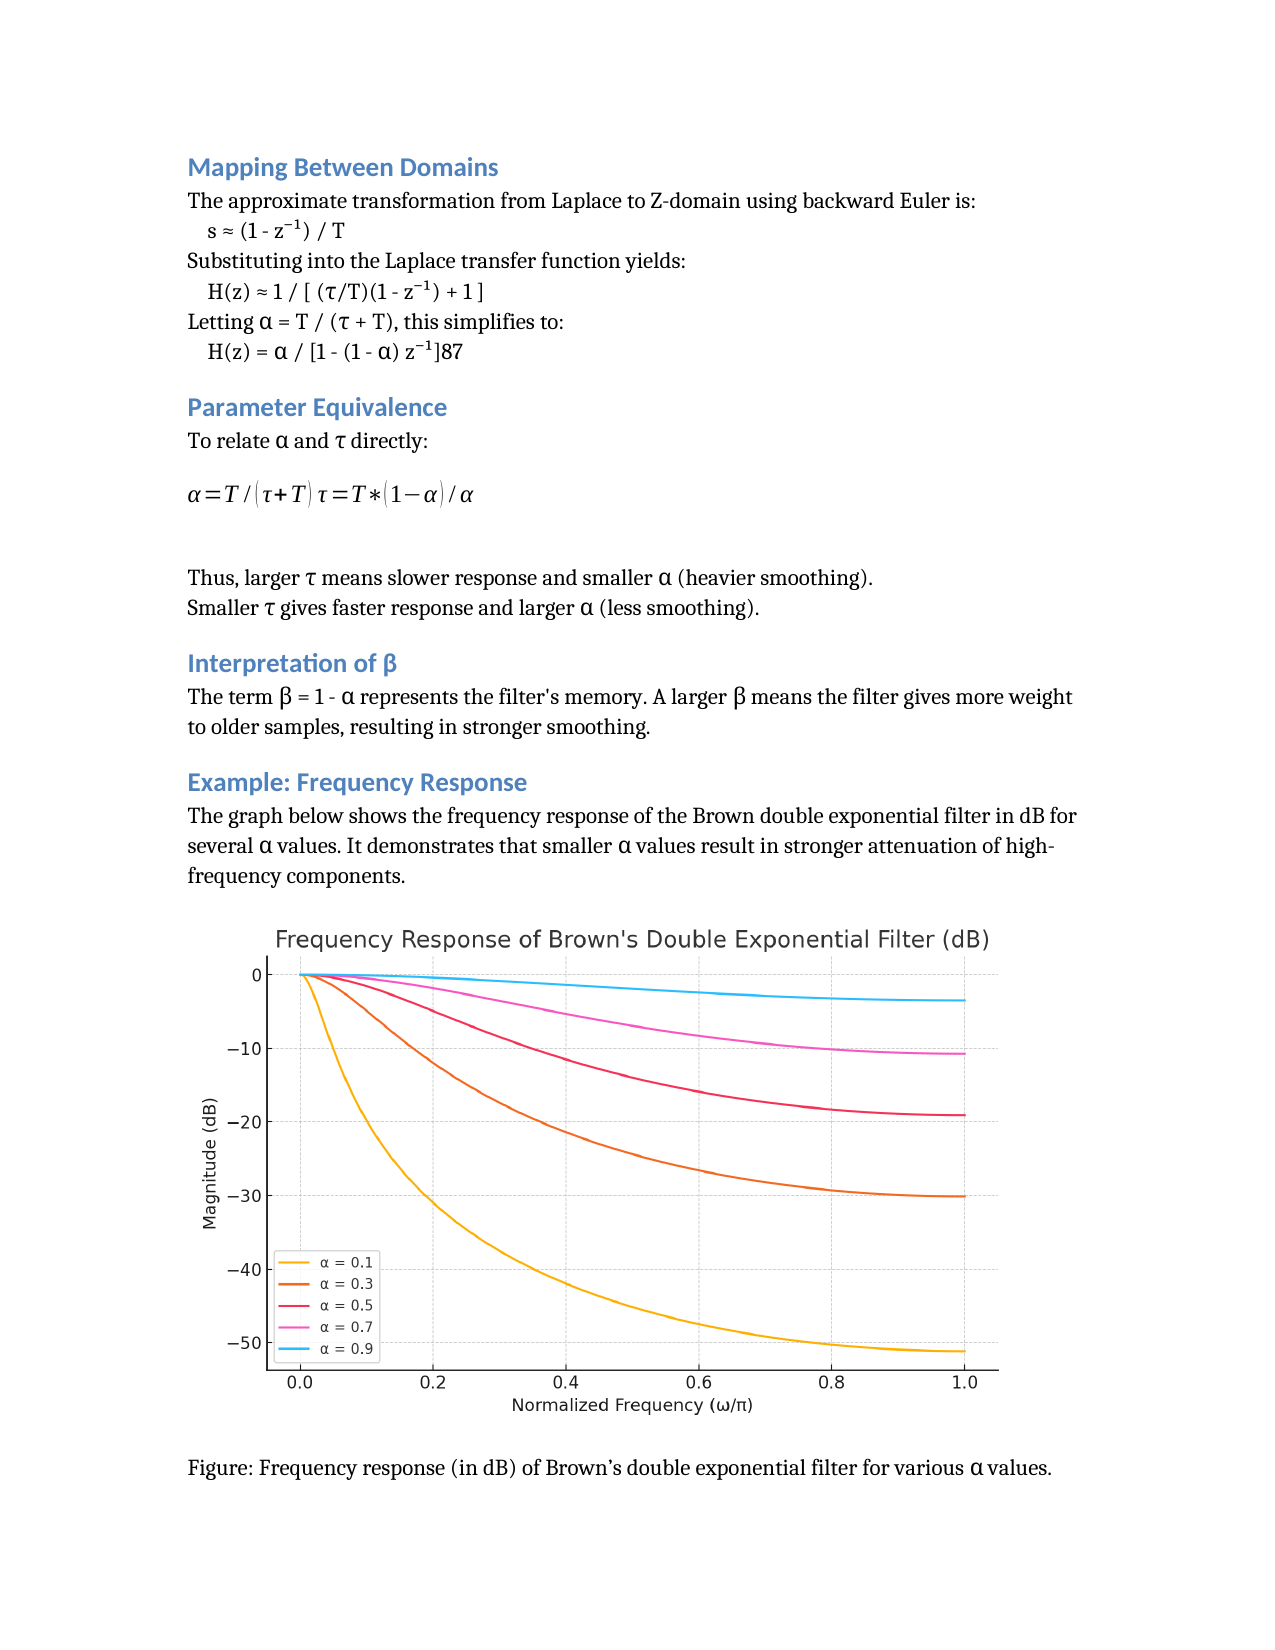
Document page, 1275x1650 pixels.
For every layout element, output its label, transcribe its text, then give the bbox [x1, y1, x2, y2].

text Thus, larger τ means slower response and smaller α (heavier smoothing). Smaller τ gives faster response and larger α (less smoothing). [187, 534, 1087, 621]
subtitle Example: Frequency Response [187, 765, 1087, 798]
picture [187, 914, 1013, 1430]
text The term β = 1 - α represents the filter's memory. A larger β means the filter gives more weight to older samples, resulting in stronger smoothing. [187, 684, 1087, 740]
subtitle Mapping Between Domains [187, 150, 1087, 183]
subtitle Parameter Equivalence [187, 390, 1087, 423]
text The approximate transformation from Laplace to Z-domain using backward Euler is: s ≈ (1 - z⁻¹) / T Substituting into the Laplace transfer function yields: H(z) ≈ 1 / [ (τ/T)(1 - z⁻¹) + 1 ] Letting α = T / (τ + T), this simplifies to: H(z) = α / [1 - (1 - α) z⁻¹]87 [187, 188, 1087, 365]
text To relate α and τ directly: [187, 428, 1087, 454]
subtitle Interpretation of β [187, 646, 1087, 679]
text The graph below shows the frequency response of the Brown double exponential filter in dB for several α values. It demonstrates that smaller α values result in stronger attenuation of high-frequency components. [187, 803, 1087, 889]
text Figure: Frequency response (in dB) of Brown’s double exponential filter for various α values. [187, 1454, 1087, 1481]
